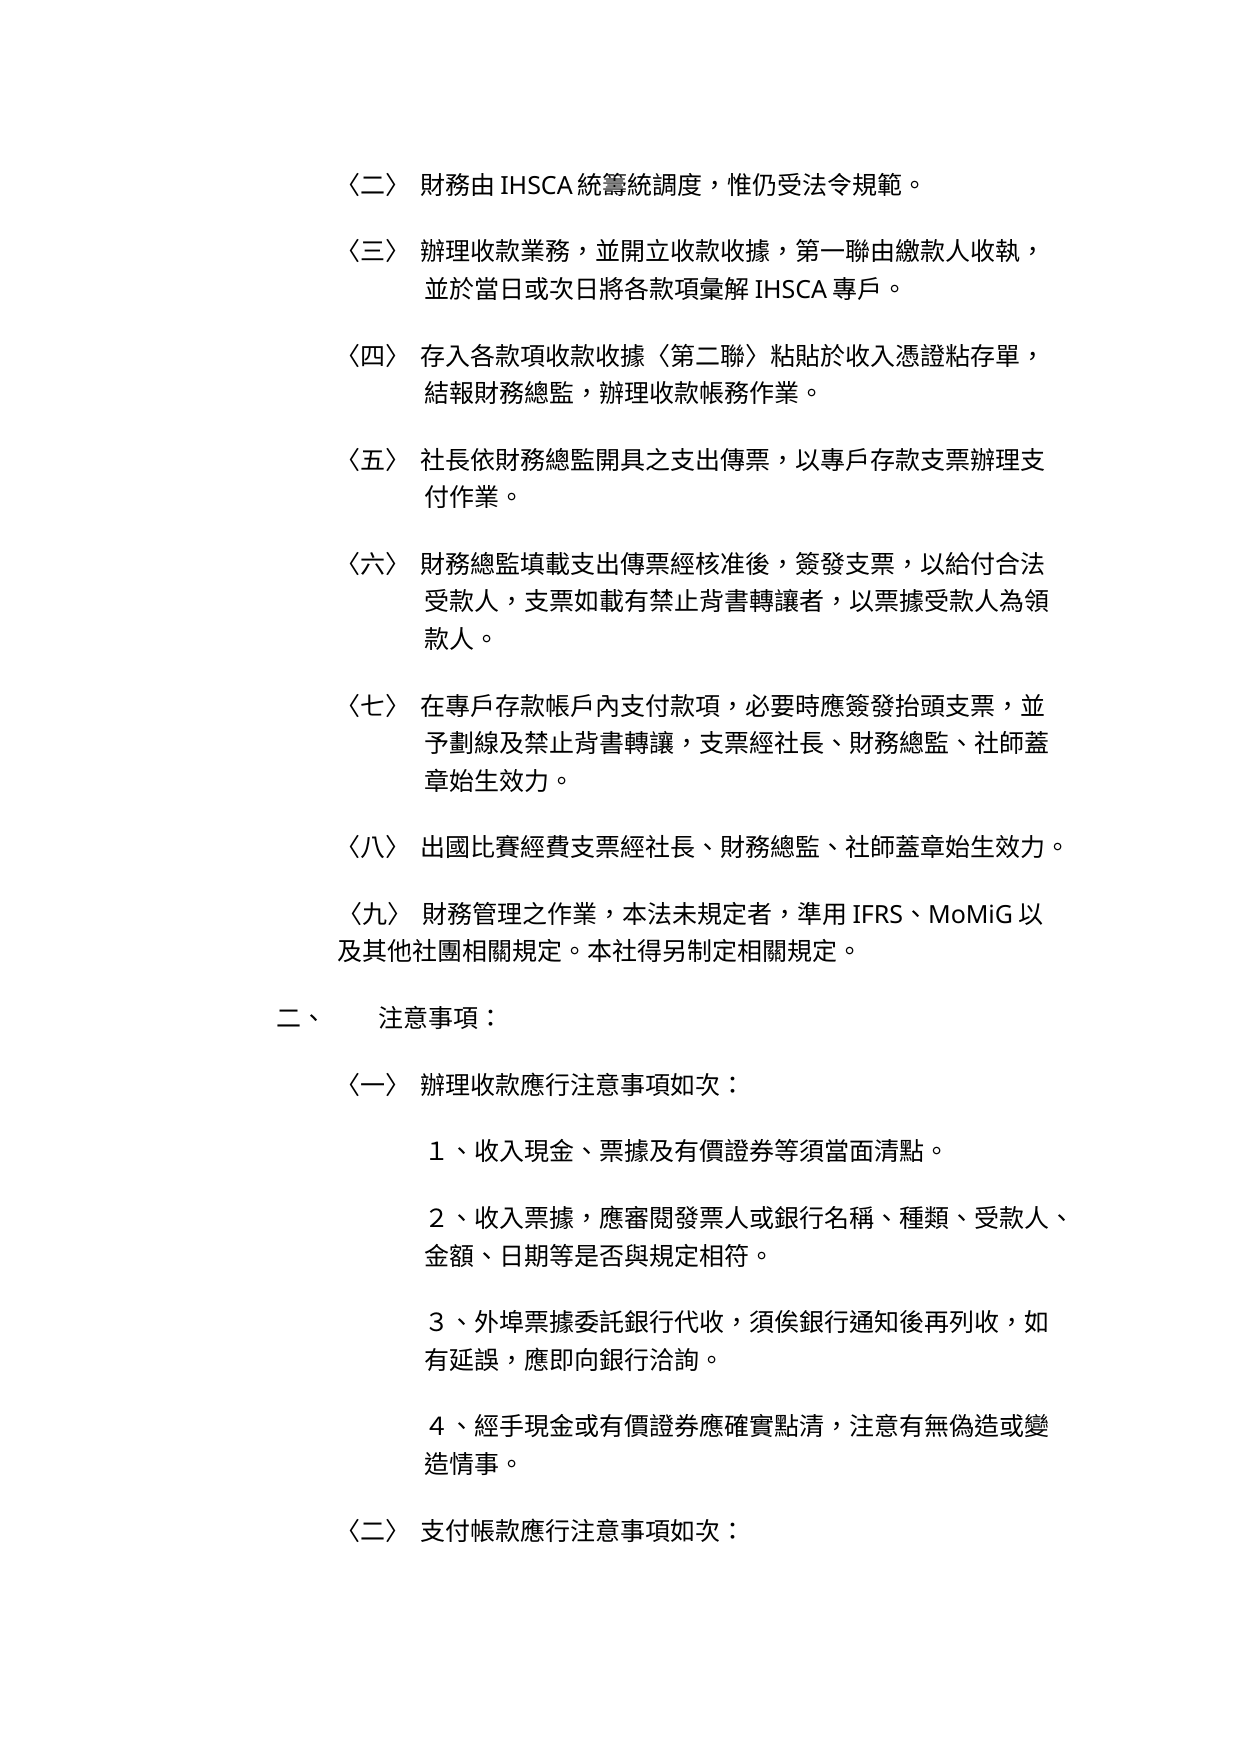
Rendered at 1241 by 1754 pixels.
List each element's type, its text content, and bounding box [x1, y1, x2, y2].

text 〈三〉 辦理收款業務，並開立收款收據，第一聯由繳款人收執，並於當日或次日將各款項彙解IHSCA專戶。 [336, 231, 1053, 306]
text ２、收入票據，應審閱發票人或銀行名稱、種類、受款人、金額、日期等是否與規定相符。 [424, 1198, 1053, 1273]
text ３、外埠票據委託銀行代收，須俟銀行通知後再列收，如有延誤，應即向銀行洽詢。 [424, 1302, 1053, 1377]
text 〈七〉 在專戶存款帳戶內支付款項，必要時應簽發抬頭支票，並予劃線及禁止背書轉讓，支票經社長、財務總監、社師蓋章始生效力。 [336, 685, 1053, 798]
text 〈五〉 社長依財務總監開具之支出傳票，以專戶存款支票辦理支付作業。 [336, 439, 1053, 514]
text 〈九〉 財務管理之作業，本法未規定者，準用IFRS、MoMiG以及其他社團相關規定。本社得另制定相關規定。 [337, 894, 1053, 969]
text 〈一〉 辦理收款應行注意事項如次： [336, 1064, 1053, 1102]
text 〈六〉 財務總監填載支出傳票經核准後，簽發支票，以給付合法受款人，支票如載有禁止背書轉讓者，以票據受款人為領款人。 [336, 544, 1053, 656]
text １、收入現金、票據及有價證券等須當面清點。 [424, 1131, 1053, 1169]
text 〈二〉 財務由IHSCA統籌統調度，惟仍受法令規範。 [336, 164, 1053, 202]
text ４、經手現金或有價證券應確實點清，注意有無偽造或變造情事。 [424, 1406, 1053, 1481]
text 〈四〉 存入各款項收款收據〈第二聯〉粘貼於收入憑證粘存單，結報財務總監，辦理收款帳務作業。 [336, 335, 1053, 410]
text 二、 注意事項： [276, 998, 1053, 1035]
text 〈八〉 出國比賽經費支票經社長、財務總監、社師蓋章始生效力。 [336, 827, 1053, 864]
text 〈二〉 支付帳款應行注意事項如次： [336, 1510, 1053, 1548]
